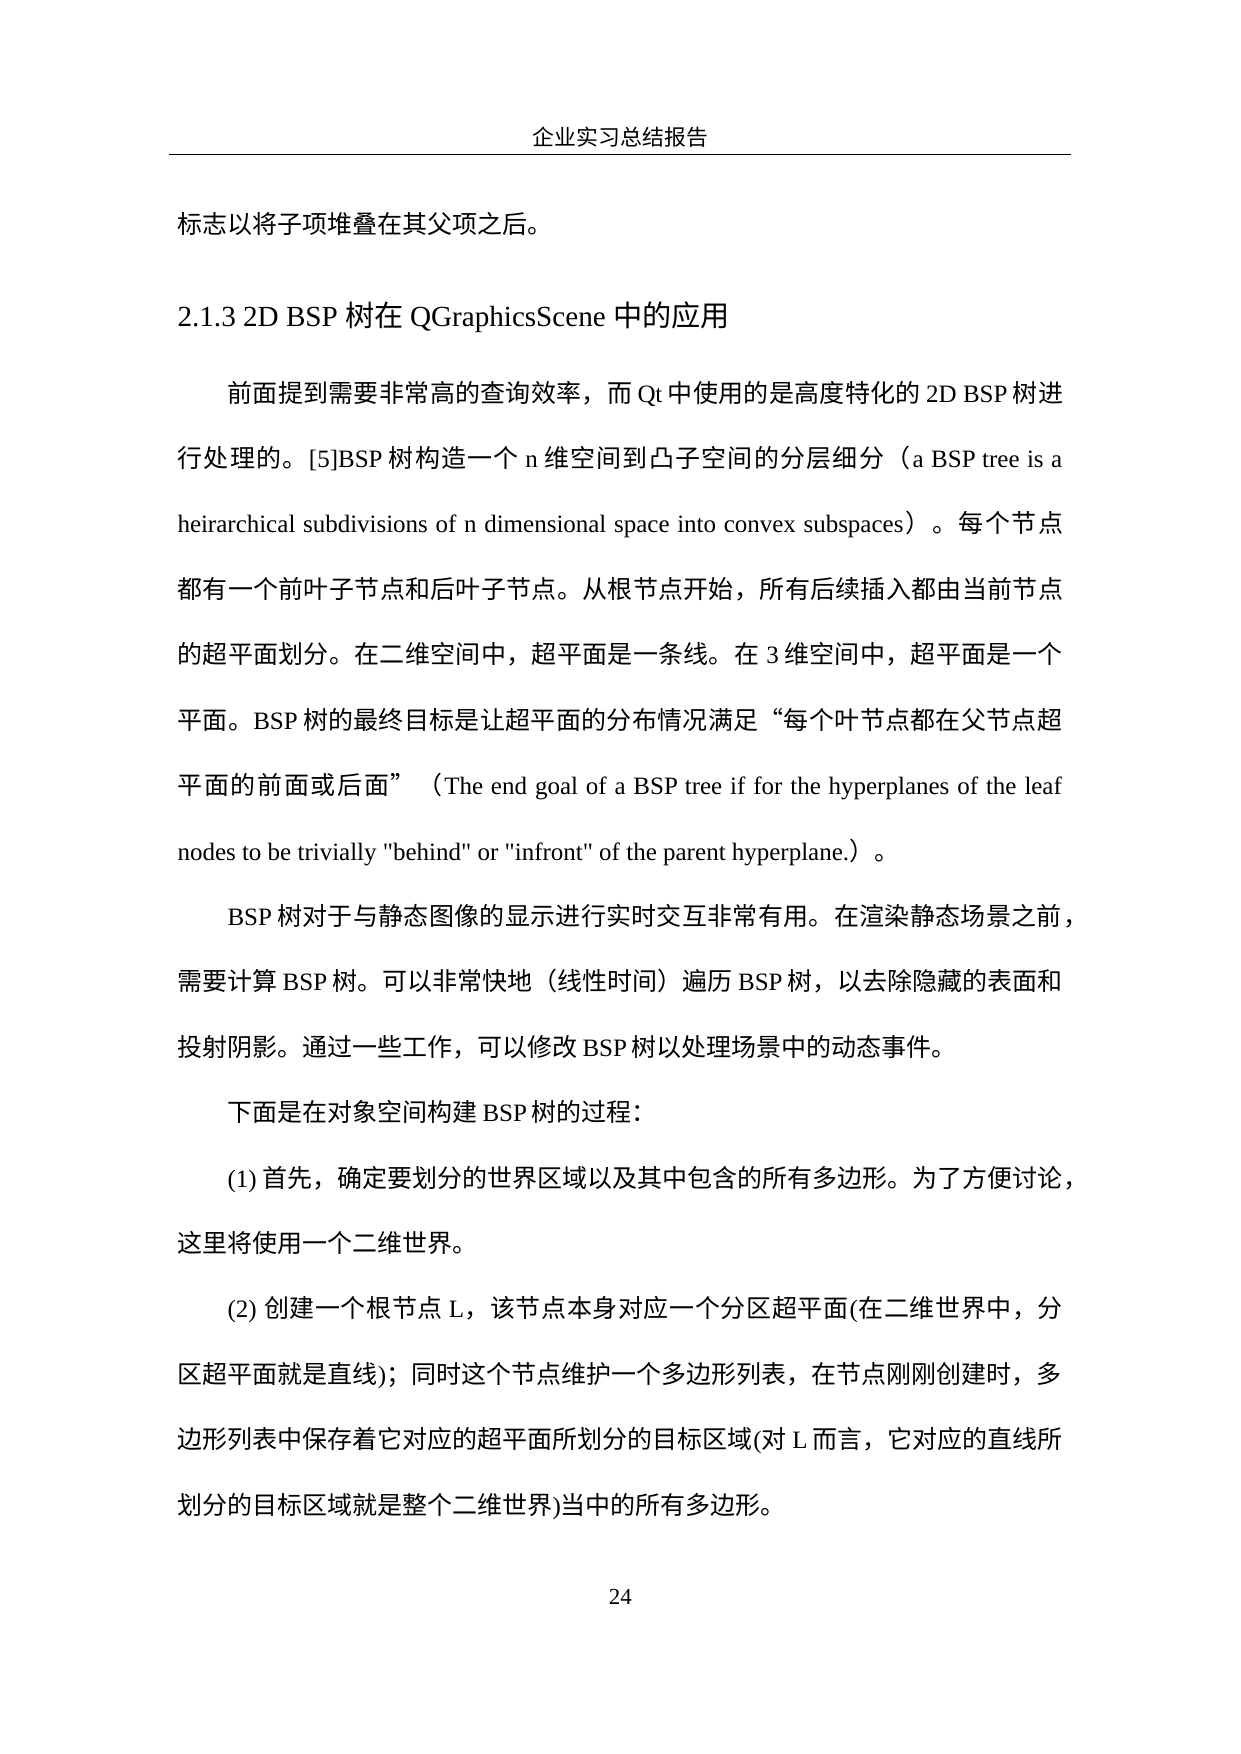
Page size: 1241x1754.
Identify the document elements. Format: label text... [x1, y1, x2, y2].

text 前面提到需要非常高的查询效率，而Qt中使用的是高度特化的2D BSP树进行处理的。[5]BSP树构造一个n维空间到凸子空间的分层细分（a BSP tree is a heirarchical subdivisions of n dimensional space into convex subspaces）。每个节点都有一个前叶子节点和后叶子节点。从根节点开始，所有后续插入都由当前节点的超平面划分。在二维空间中，超平面是一条线。在3维空间中，超平面是一个平面。BSP树的最终目标是让超平面的分布情况满足“每个叶节点都在父节点超平面的前面或后面”（The end goal of a BSP tree if for the hyperplanes of the leaf nodes to be trivially "behind" or "infront" of the parent hyperplane.）。 [177, 358, 1063, 882]
text (2) 创建一个根节点L，该节点本身对应一个分区超平面(在二维世界中，分区超平面就是直线)；同时这个节点维护一个多边形列表，在节点刚刚创建时，多边形列表中保存着它对应的超平面所划分的目标区域(对 L 而言，它对应的直线所划分的目标区域就是整个二维世界)当中的所有多边形。 [177, 1274, 1063, 1536]
subtitle 2.1.3 2D BSP 树在 QGraphicsScene 中的应用 [177, 281, 1063, 346]
text BSP树对于与静态图像的显示进行实时交互非常有用。在渲染静态场景之前，需要计算BSP树。可以非常快地（线性时间）遍历BSP树，以去除隐藏的表面和投射阴影。通过一些工作，可以修改BSP树以处理场景中的动态事件。 [177, 882, 1063, 1078]
text 下面是在对象空间构建BSP树的过程： [177, 1078, 1063, 1143]
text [177, 190, 1063, 256]
text (1) 首先，确定要划分的世界区域以及其中包含的所有多边形。为了方便讨论，这里将使用一个二维世界。 [177, 1143, 1063, 1274]
